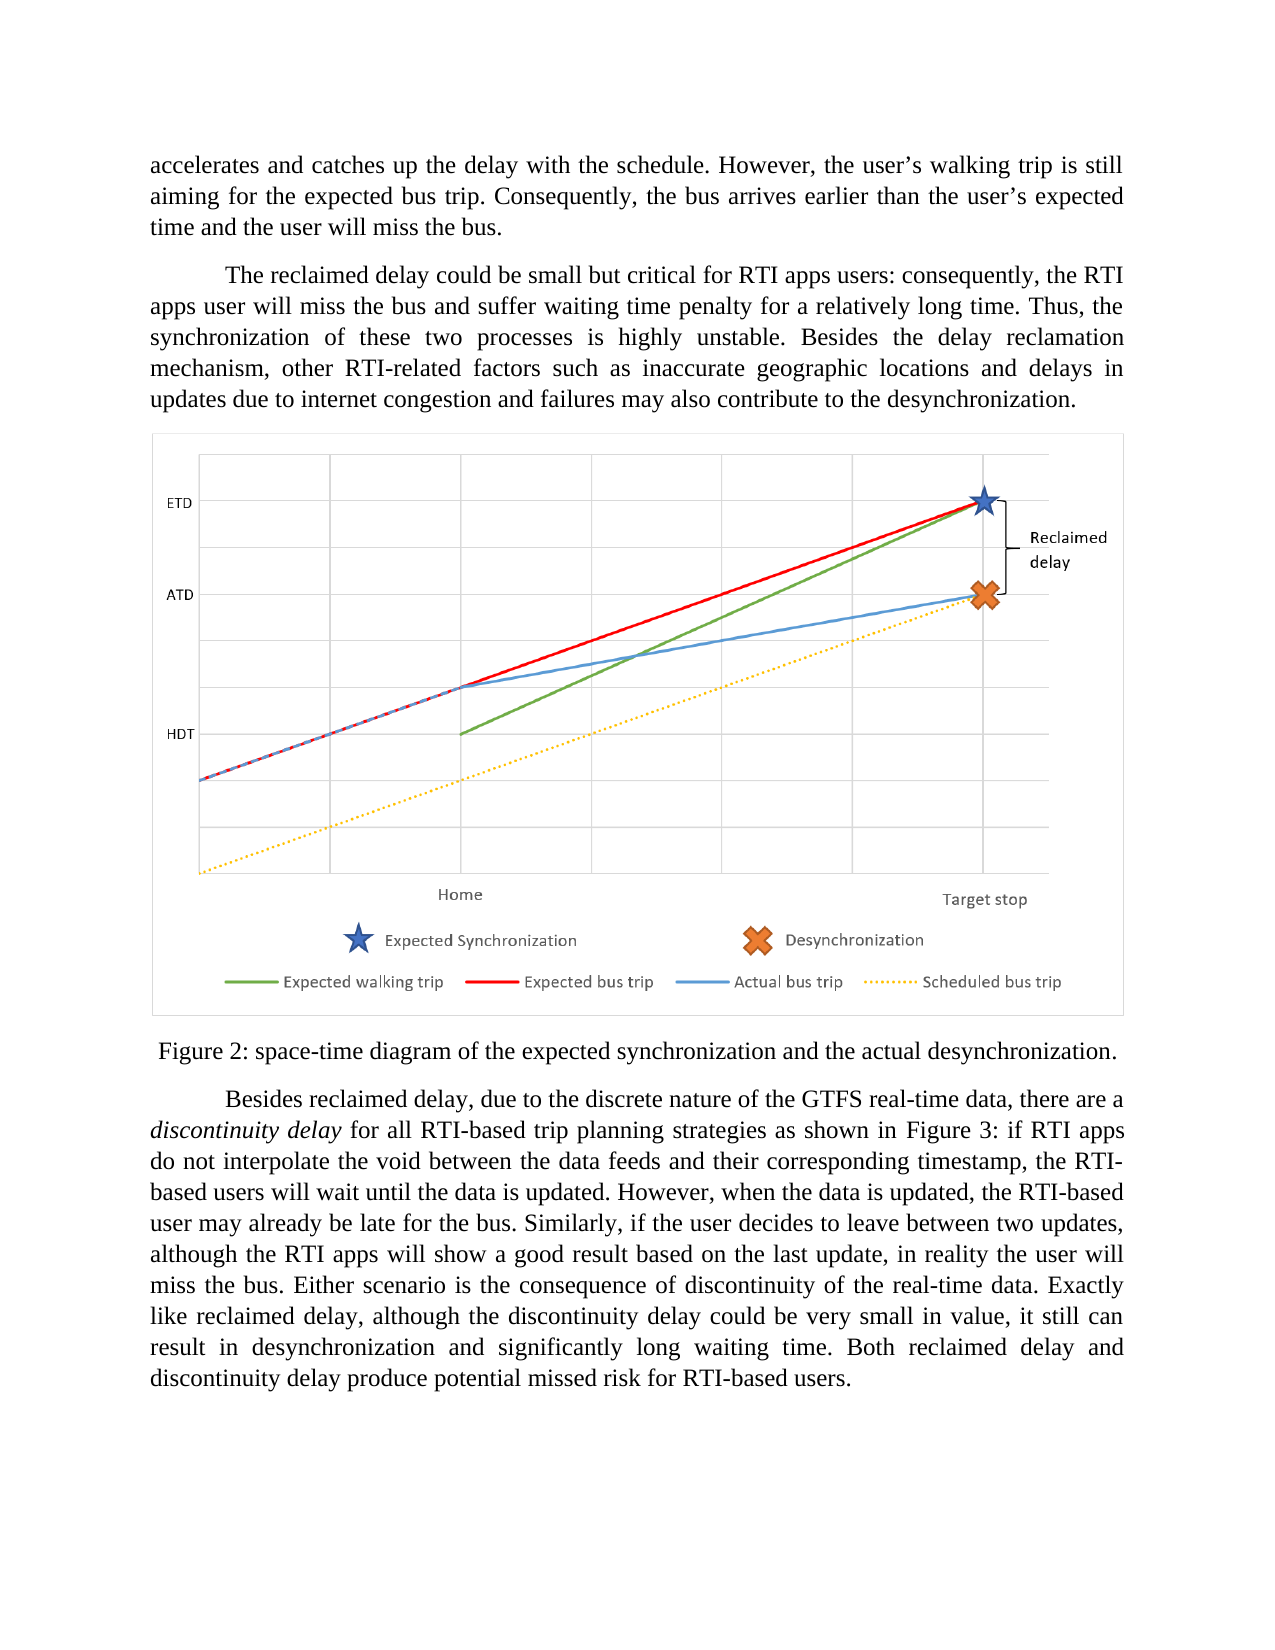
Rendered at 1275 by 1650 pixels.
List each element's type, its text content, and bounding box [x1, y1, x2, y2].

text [150, 150, 1125, 241]
text Figure 2: space-time diagram of the expected synchronization and the actual desynchronization. [150, 1036, 1125, 1065]
picture [150, 431, 1125, 1018]
text The reclaimed delay could be small but critical for RTI apps users: consequently, the RTI apps user will miss the bus and suffer waiting time penalty for a relatively long time. Thus, the synchronization of these two processes is highly unstable. Besides the delay reclamation mechanism, other RTI-related factors such as inaccurate geographic locations and delays in updates due to internet congestion and failures may also contribute to the desynchronization. [150, 260, 1125, 413]
text Besides reclaimed delay, due to the discrete nature of the GTFS real-time data, there are a discontinuity delay for all RTI-based trip planning strategies as shown in Figure 3: if RTI apps do not interpolate the void between the data feeds and their corresponding timestamp, the RTI-based users will wait until the data is updated. However, when the data is updated, the RTI-based user may already be late for the bus. Similarly, if the user decides to leave between two updates, although the RTI apps will show a good result based on the last update, in reality the user will miss the bus. Either scenario is the consequence of discontinuity of the real-time data. Exactly like reclaimed delay, although the discontinuity delay could be very small in value, it still can result in desynchronization and significantly long waiting time. Both reclaimed delay and discontinuity delay produce potential missed risk for RTI-based users. [150, 1084, 1125, 1392]
